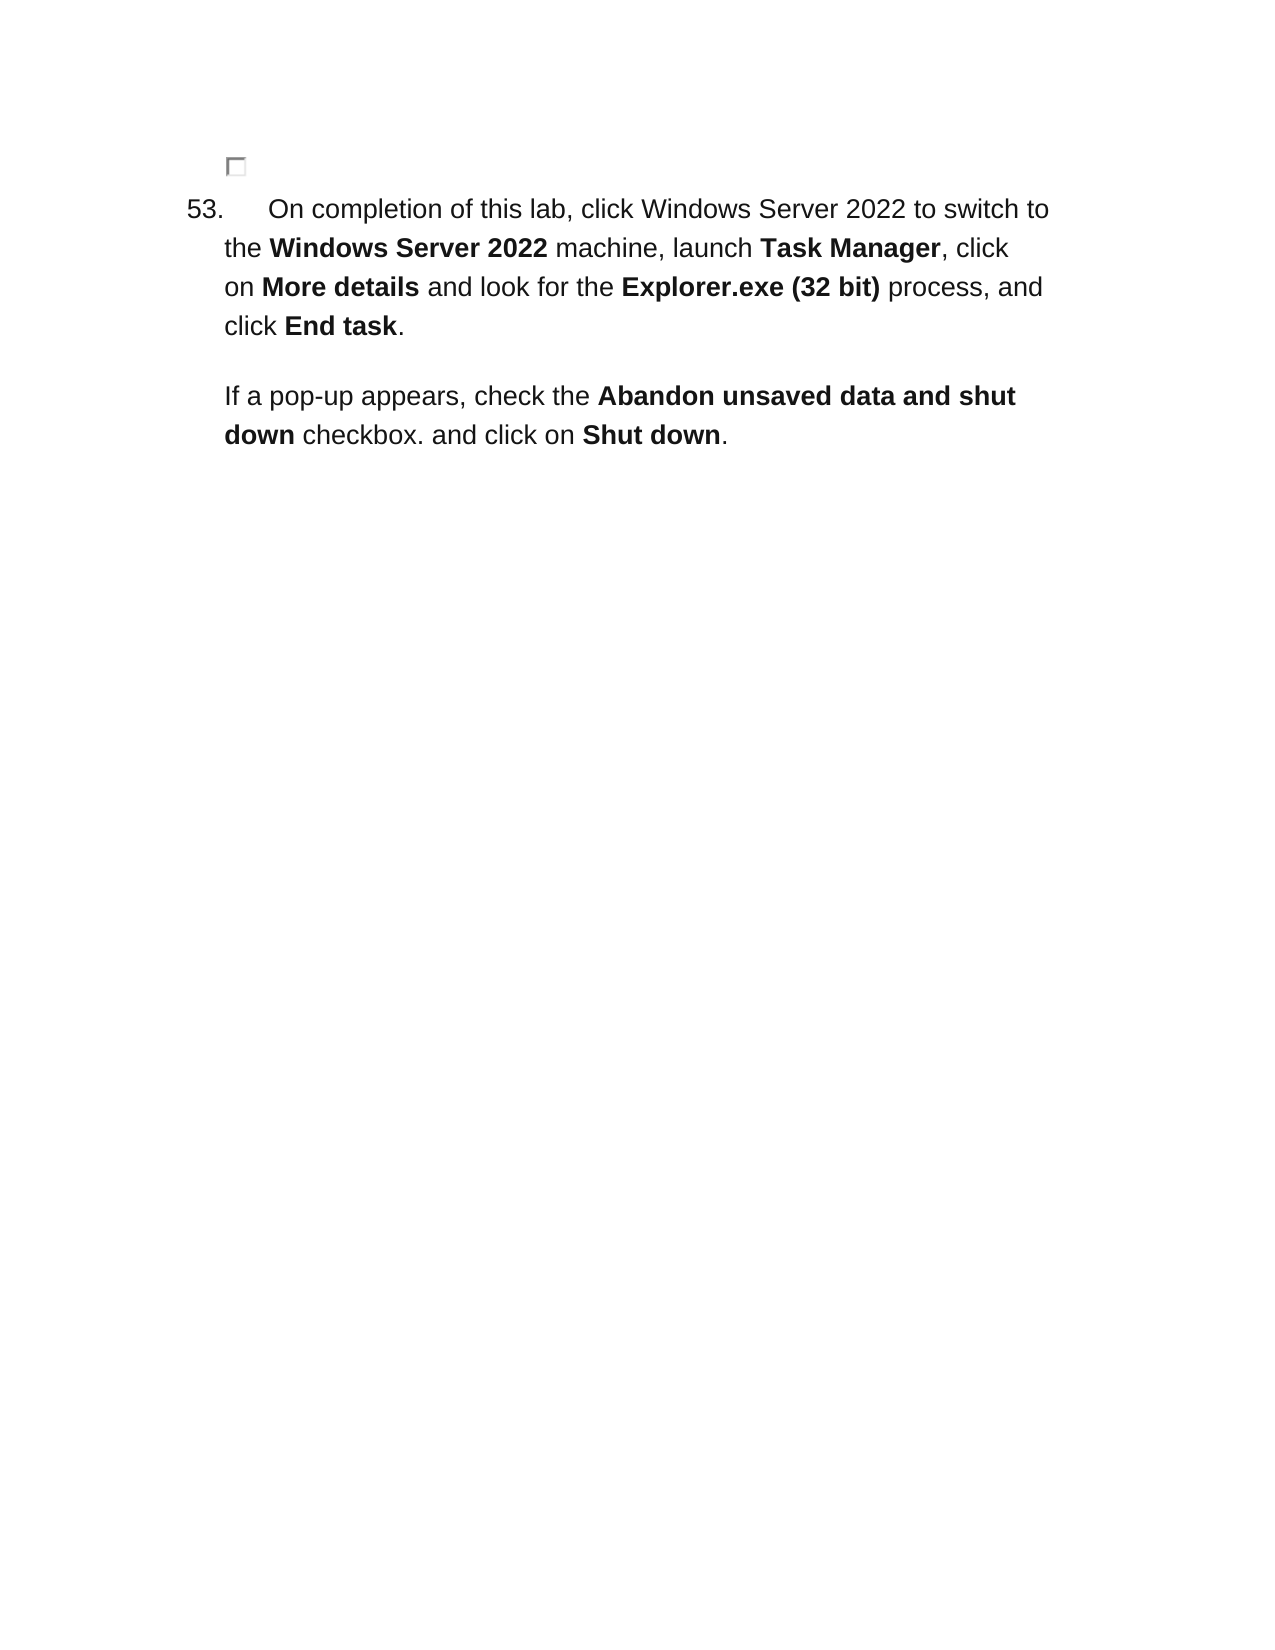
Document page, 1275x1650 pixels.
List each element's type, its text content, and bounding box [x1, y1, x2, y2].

list On completion of this lab, click Windows Server 2022 to switch to the Windows Server 2022 machine, launch Task Manager, click on More details and look for the Explorer.exe (32 bit) process, and click End task. [187, 150, 1094, 341]
text If a pop-up appears, check the Abandon unsaved data and shut down checkbox. and click on Shut down. [224, 372, 1094, 450]
